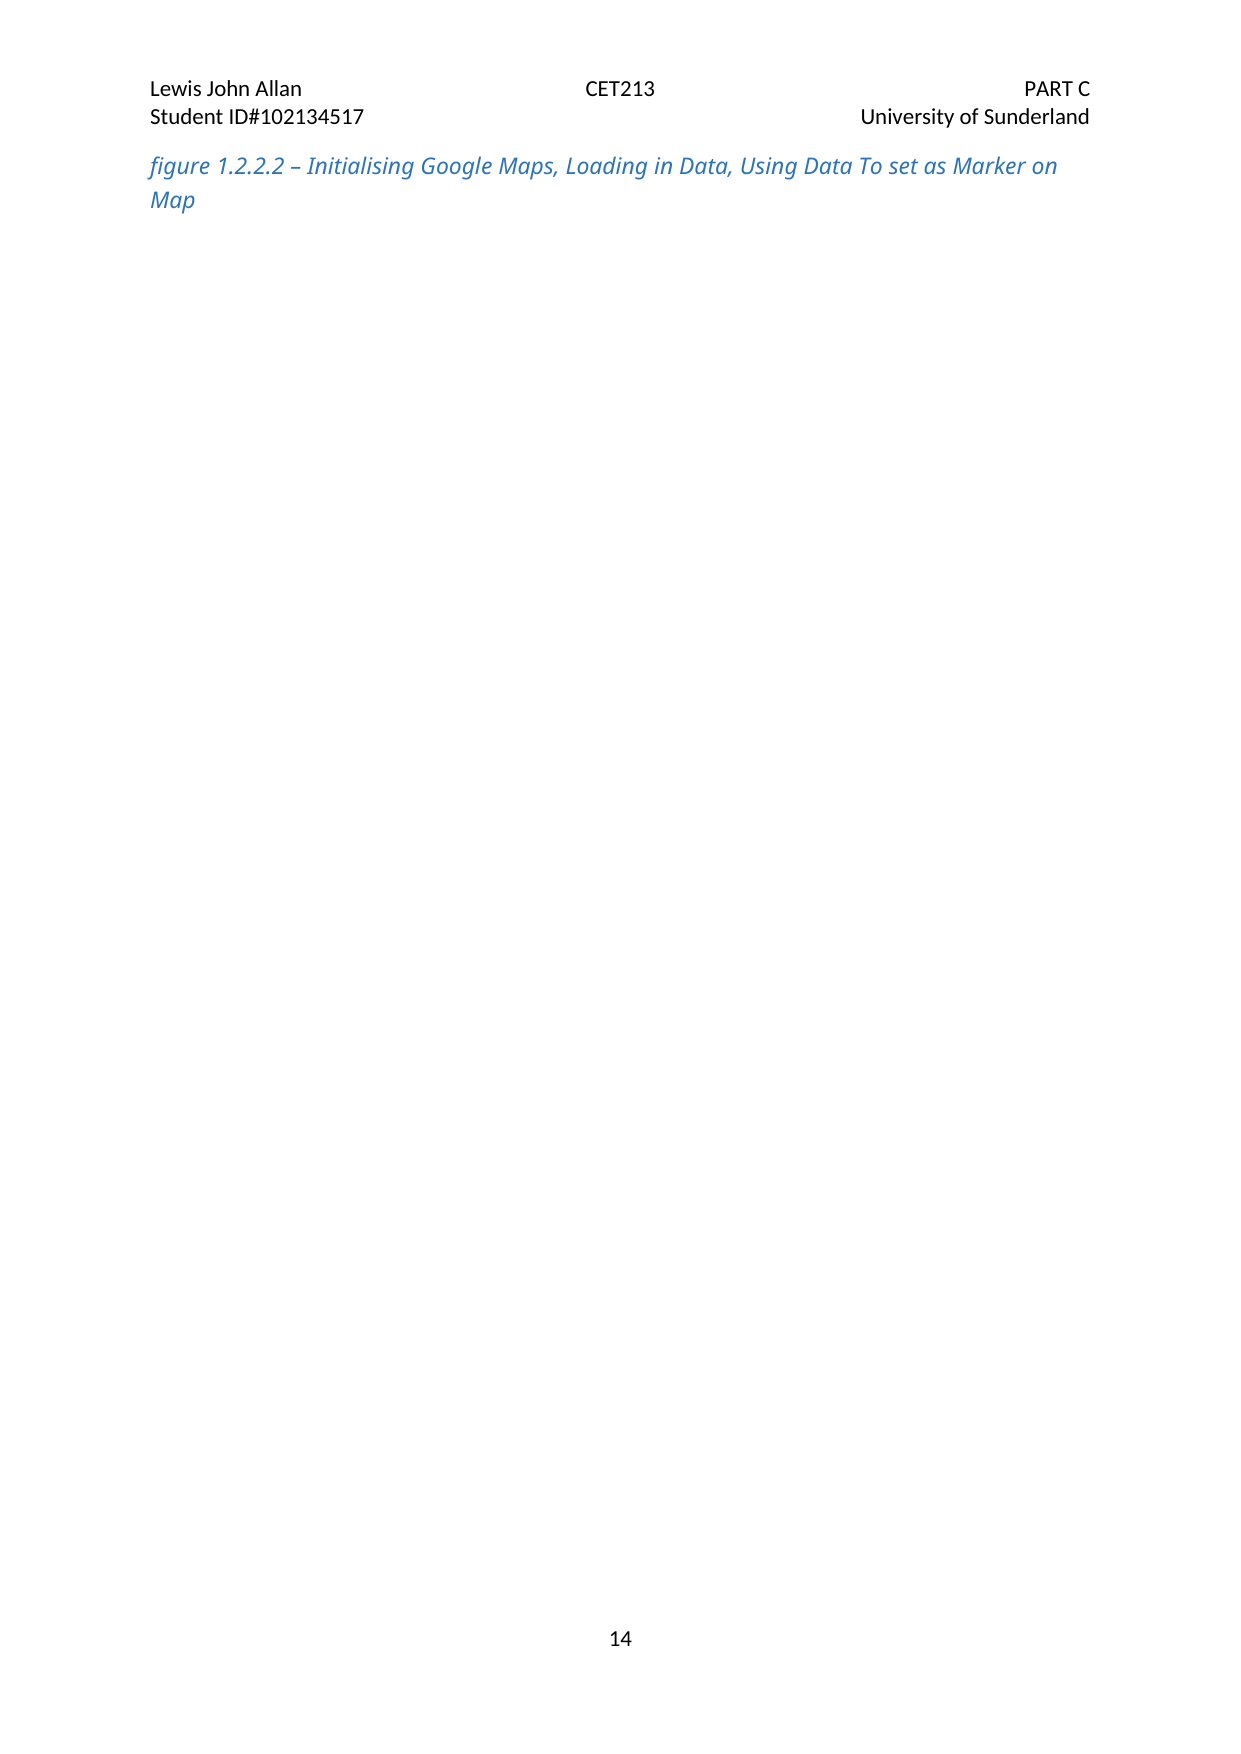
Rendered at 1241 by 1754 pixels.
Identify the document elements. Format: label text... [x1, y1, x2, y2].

subtitle figure 1.2.2.2 – Initialising Google Maps, Loading in Data, Using Data To set as Marker on Map [150, 150, 1090, 215]
